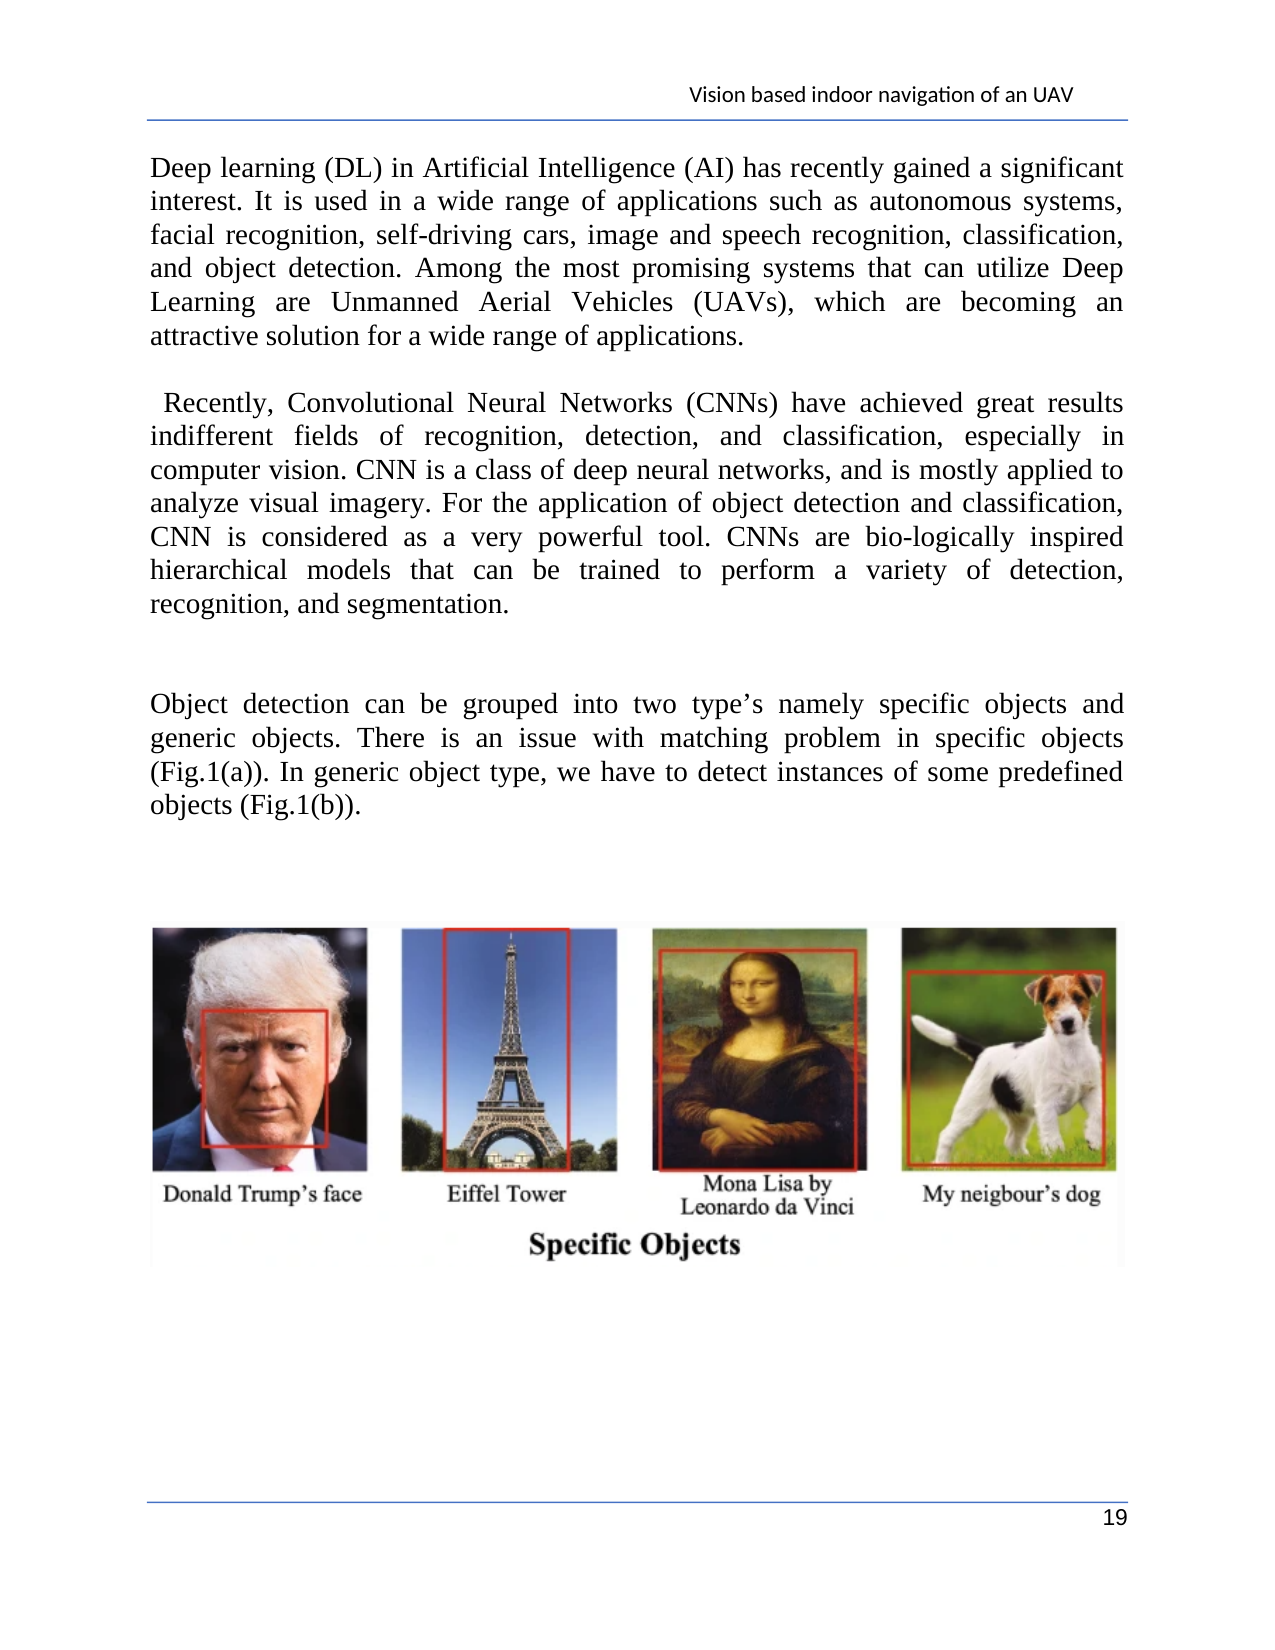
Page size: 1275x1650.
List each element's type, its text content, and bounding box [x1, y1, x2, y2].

text Recently, Convolutional Neural Networks (CNNs) have achieved great results indifferent fields of recognition, detection, and classification, especially in computer vision. CNN is a class of deep neural networks, and is mostly applied to analyze visual imagery. For the application of object detection and classification, CNN is considered as a very powerful tool. CNNs are bio-logically inspired hierarchical models that can be trained to perform a variety of detection, recognition, and segmentation. [150, 385, 1125, 619]
picture [150, 921, 1125, 1267]
text Deep learning (DL) in Artificial Intelligence (AI) has recently gained a significant interest. It is used in a wide range of applications such as autonomous systems, facial recognition, self-driving cars, image and speech recognition, classification, and object detection. Among the most promising systems that can utilize Deep Learning are Unmanned Aerial Vehicles (UAVs), which are becoming an attractive solution for a wide range of applications. [150, 150, 1125, 351]
text Object detection can be grouped into two type’s namely specific objects and generic objects. There is an issue with matching problem in specific objects (Fig.1(a)). In generic object type, we have to detect instances of some predefined objects (Fig.1(b)). [150, 687, 1125, 821]
